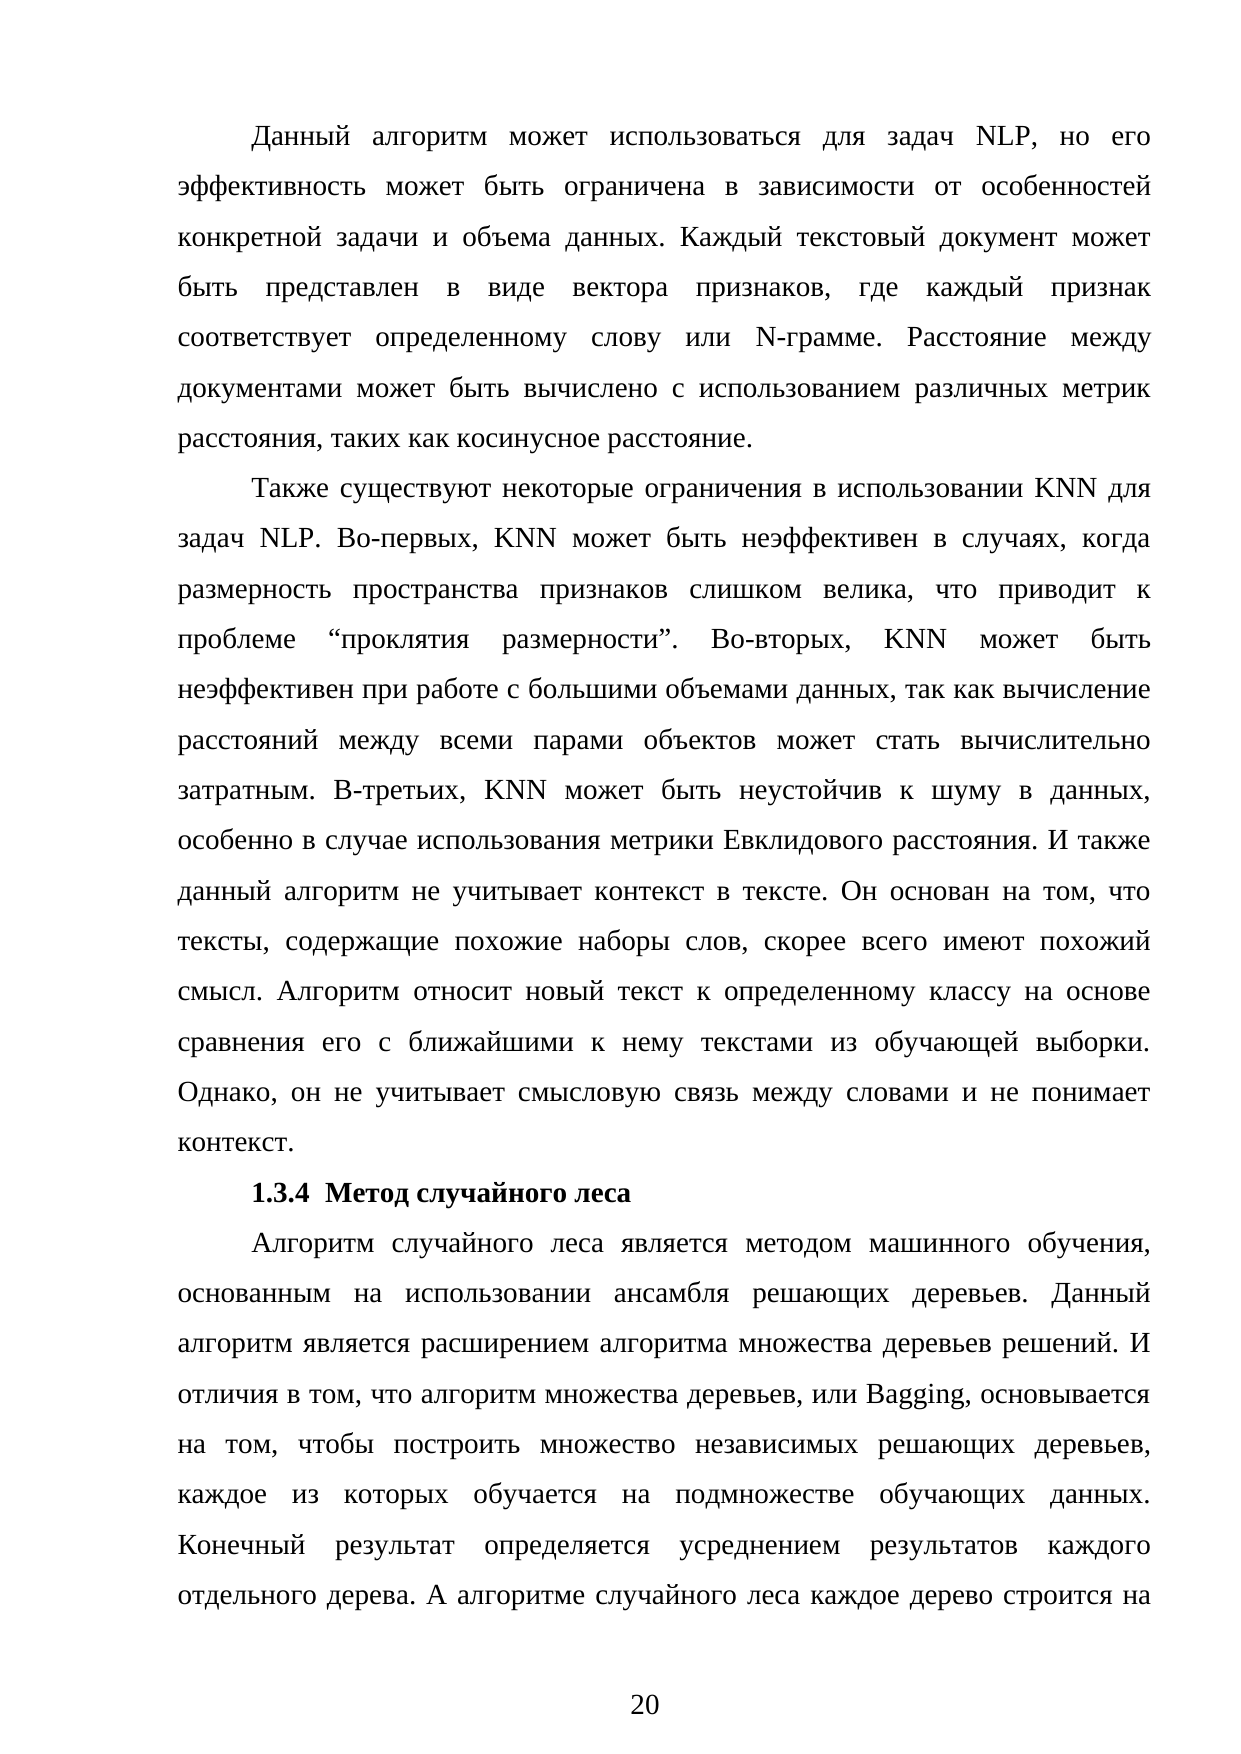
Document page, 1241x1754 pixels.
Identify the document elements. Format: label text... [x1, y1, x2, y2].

subtitle Метод случайного леса [217, 1175, 1152, 1208]
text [177, 1225, 1152, 1611]
text Данный алгоритм может использоваться для задач NLP, но его эффективность может быть ограничена в зависимости от особенностей конкретной задачи и объема данных. Каждый текстовый документ может быть представлен в виде вектора признаков, где каждый признак соответствует определенному слову или N-грамме. Расстояние между документами может быть вычислено с использованием различных метрик расстояния, таких как косинусное расстояние. [177, 118, 1152, 453]
text Также существуют некоторые ограничения в использовании KNN для задач NLP. Во-первых, KNN может быть неэффективен в случаях, когда размерность пространства признаков слишком велика, что приводит к проблеме “проклятия размерности”. Во-вторых, KNN может быть неэффективен при работе с большими объемами данных, так как вычисление расстояний между всеми парами объектов может стать вычислительно затратным. В-третьих, KNN может быть неустойчив к шуму в данных, особенно в случае использования метрики Евклидового расстояния. И также данный алгоритм не учитывает контекст в тексте. Он основан на том, что тексты, содержащие похожие наборы слов, скорее всего имеют похожий смысл. Алгоритм относит новый текст к определенному классу на основе сравнения его с ближайшими к нему текстами из обучающей выборки. Однако, он не учитывает смысловую связь между словами и не понимает контекст. [177, 470, 1152, 1158]
